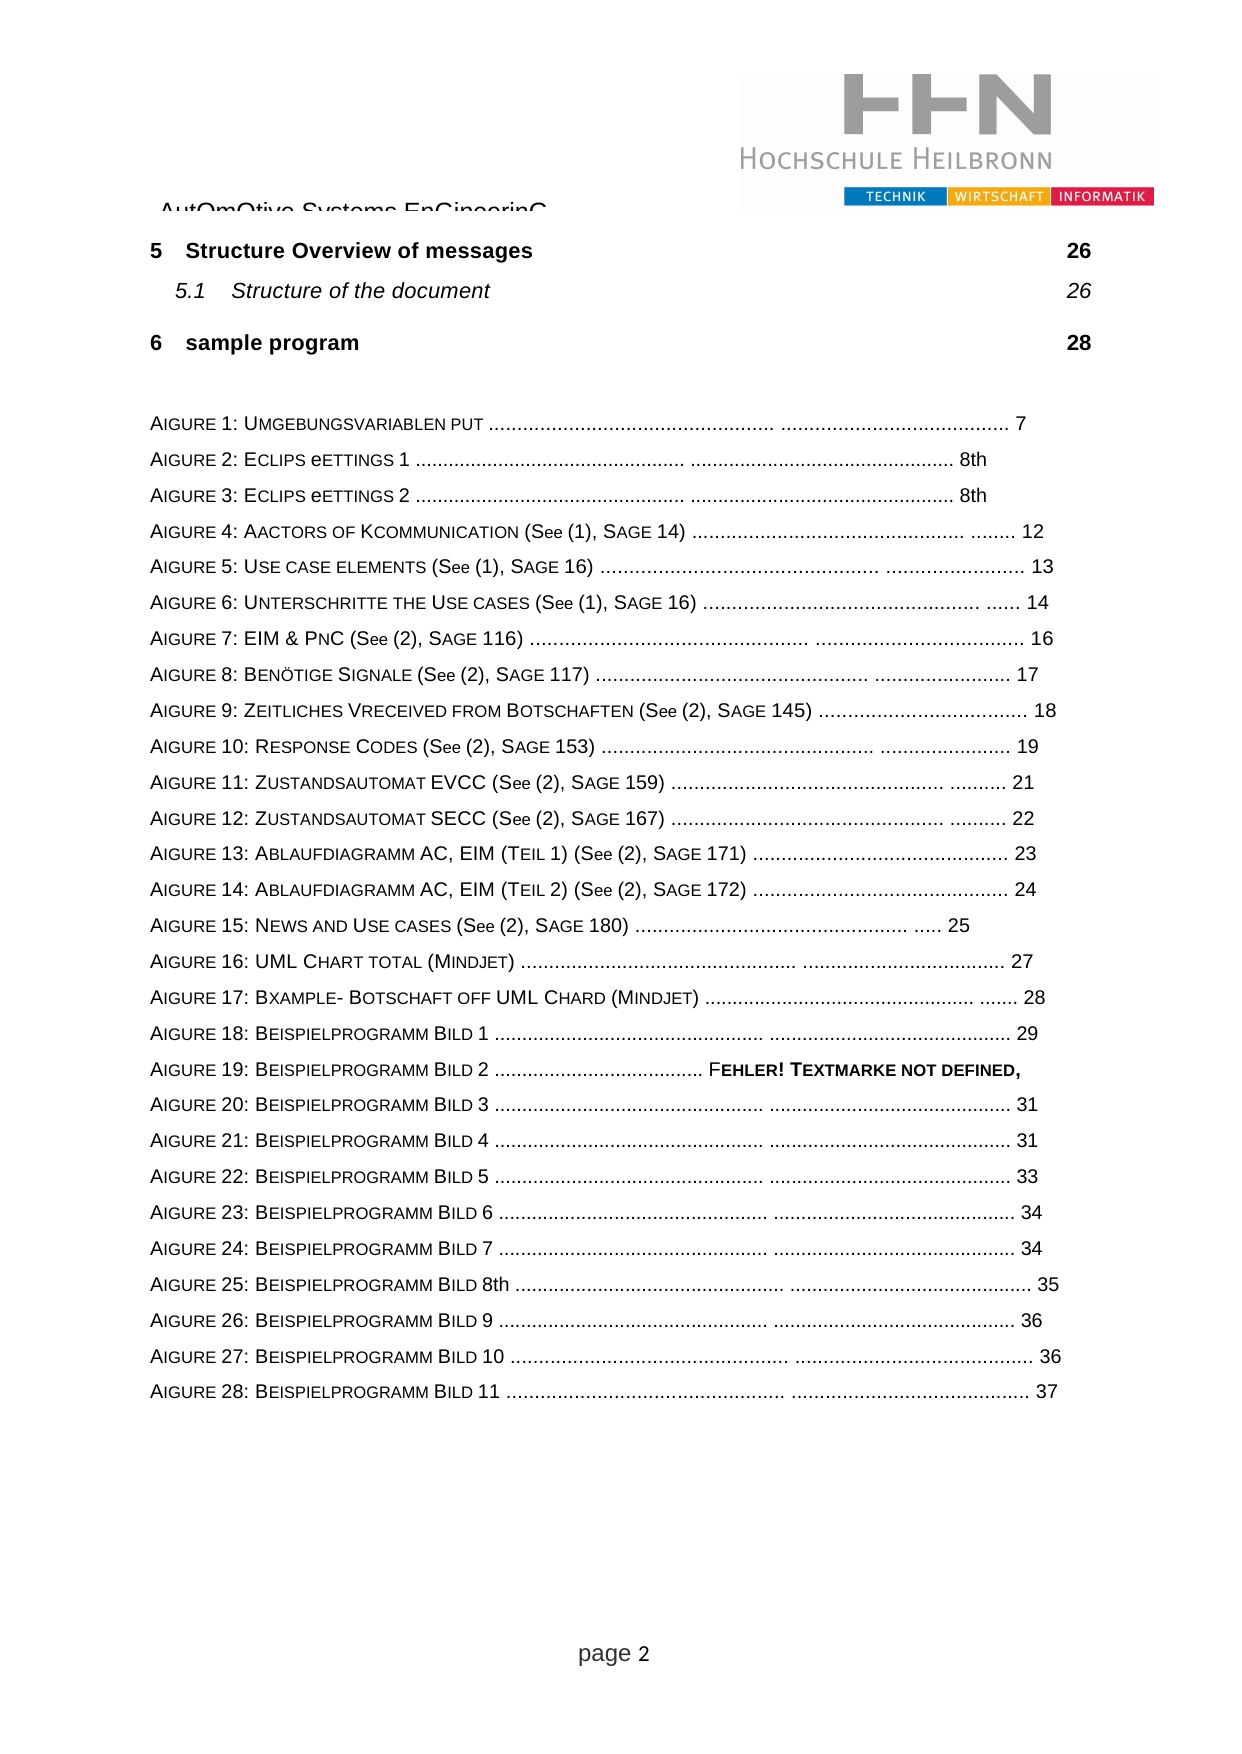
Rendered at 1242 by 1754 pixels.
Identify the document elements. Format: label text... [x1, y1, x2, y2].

text AIGURE 1: UMGEBUNGSVARIABLEN PUT .................................................. ........................................ 7 [150, 412, 1169, 435]
text AIGURE 6: UNTERSCHRITTE THE USE CASES (See (1), SAGE 16) ................................................ ...... 14 [150, 591, 1169, 614]
text AIGURE 15: NEWS AND USE CASES (See (2), SAGE 180) ................................................ ..... 25 [150, 914, 1169, 937]
text AIGURE 2: ECLIPS eETTINGS 1 ................................................. ................................................ 8th [150, 448, 1169, 471]
text AIGURE 22: BEISPIELPROGRAMM BILD 5 ................................................. ............................................ 33 [150, 1165, 1169, 1188]
text AIGURE 10: RESPONSE CODES (See (2), SAGE 153) ................................................ ....................... 19 [150, 735, 1169, 758]
text AIGURE 28: BEISPIELPROGRAMM BILD 11 ................................................. .......................................... 37 [150, 1380, 1169, 1403]
text AIGURE 9: ZEITLICHES VRECEIVED FROM BOTSCHAFTEN (See (2), SAGE 145) .................................... 18 [150, 699, 1169, 722]
text AIGURE 23: BEISPIELPROGRAMM BILD 6 ................................................. ............................................ 34 [150, 1201, 1169, 1224]
picture [741, 74, 1154, 211]
text AIGURE 20: BEISPIELPROGRAMM BILD 3 ................................................. ............................................ 31 [150, 1093, 1169, 1116]
text AIGURE 26: BEISPIELPROGRAMM BILD 9 ................................................. ............................................ 36 [150, 1309, 1169, 1332]
text AIGURE 5: USE CASE ELEMENTS (See (1), SAGE 16) ................................................ ........................ 13 [150, 555, 1169, 578]
text AIGURE 24: BEISPIELPROGRAMM BILD 7 ................................................. ............................................ 34 [150, 1237, 1169, 1260]
text AIGURE 4: AACTORS OF KCOMMUNICATION (See (1), SAGE 14) ................................................ ........ 12 [150, 520, 1169, 543]
text 5 Structure Overview of messages 26 [150, 238, 1169, 263]
text AIGURE 17: BXAMPLE- BOTSCHAFT OFF UML CHARD (MINDJET) ................................................. ....... 28 [150, 986, 1169, 1009]
text AIGURE 7: EIM & PNC (See (2), SAGE 116) ................................................ .................................... 16 [150, 627, 1169, 650]
text AIGURE 3: ECLIPS eETTINGS 2 ................................................. ................................................ 8th [150, 484, 1169, 507]
text AIGURE 11: ZUSTANDSAUTOMAT EVCC (See (2), SAGE 159) ................................................ .......... 21 [150, 771, 1169, 794]
text AIGURE 12: ZUSTANDSAUTOMAT SECC (See (2), SAGE 167) ................................................ .......... 22 [150, 806, 1169, 829]
text 6 sample program 28 [150, 330, 1169, 355]
text AIGURE 25: BEISPIELPROGRAMM BILD 8th ................................................. ............................................ 35 [150, 1273, 1169, 1296]
text AIGURE 16: UML CHART TOTAL (MINDJET) ................................................. .................................... 27 [150, 950, 1169, 973]
text AIGURE 21: BEISPIELPROGRAMM BILD 4 ................................................. ............................................ 31 [150, 1129, 1169, 1152]
text AIGURE 19: BEISPIELPROGRAMM BILD 2 ...................................... FEHLER! TEXTMARKE NOT DEFINED, [150, 1058, 1169, 1081]
text AIGURE 13: ABLAUFDIAGRAMM AC, EIM (TEIL 1) (See (2), SAGE 171) ............................................. 23 [150, 842, 1169, 865]
text AIGURE 18: BEISPIELPROGRAMM BILD 1 ................................................. ............................................ 29 [150, 1022, 1169, 1045]
text AIGURE 27: BEISPIELPROGRAMM BILD 10 ................................................. .......................................... 36 [150, 1345, 1169, 1368]
text 5.1 Structure of the document 26 [175, 278, 1169, 303]
text AIGURE 14: ABLAUFDIAGRAMM AC, EIM (TEIL 2) (See (2), SAGE 172) ............................................. 24 [150, 878, 1169, 901]
text AIGURE 8: BENÖTIGE SIGNALE (See (2), SAGE 117) ................................................ ........................ 17 [150, 663, 1169, 686]
